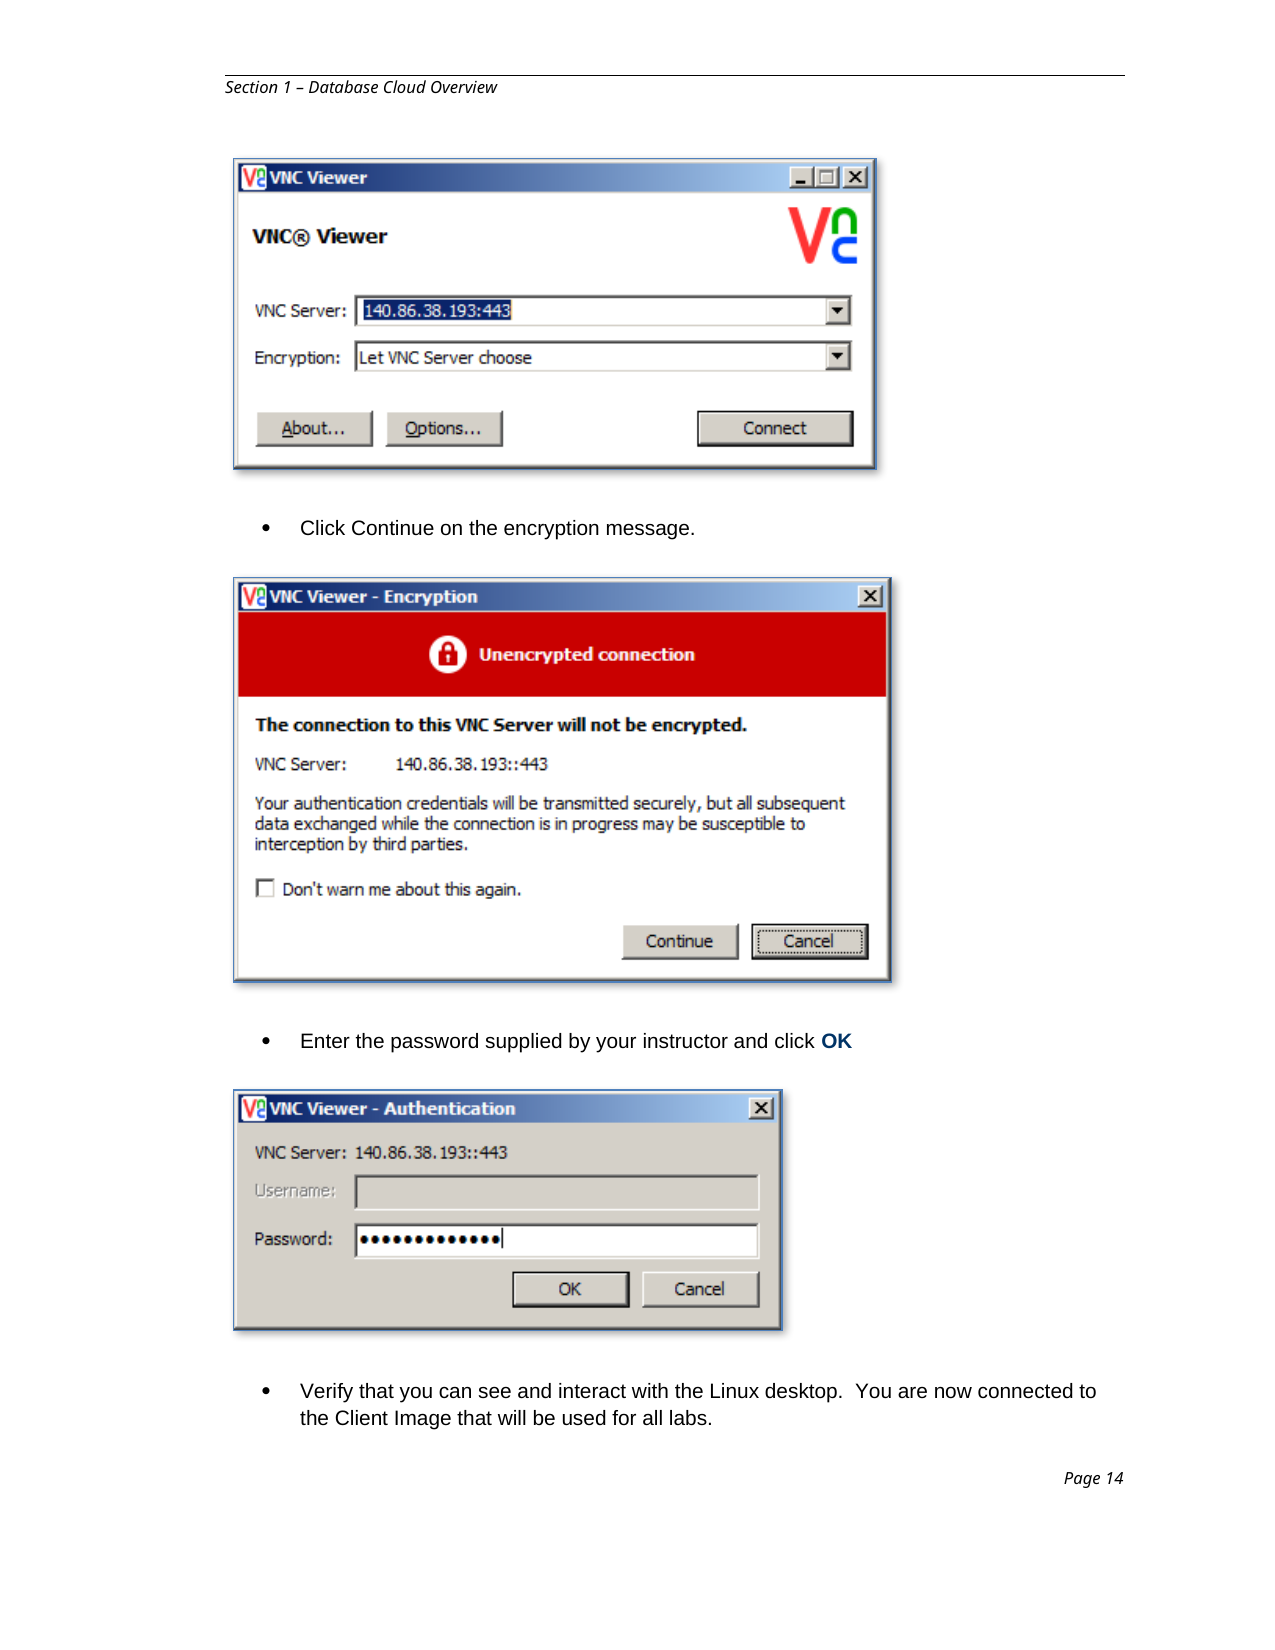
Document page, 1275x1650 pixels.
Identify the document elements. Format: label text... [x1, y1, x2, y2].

list Enter the password supplied by your instructor and click OK [262, 1029, 1125, 1053]
picture [234, 1091, 781, 1330]
list Click Continue on the encryption message. [262, 516, 1125, 540]
picture [234, 159, 875, 469]
list Verify that you can see and interact with the Linux desktop. You are now connected to the Client Image that will be used for all labs. [262, 1379, 1125, 1430]
picture [234, 578, 891, 981]
